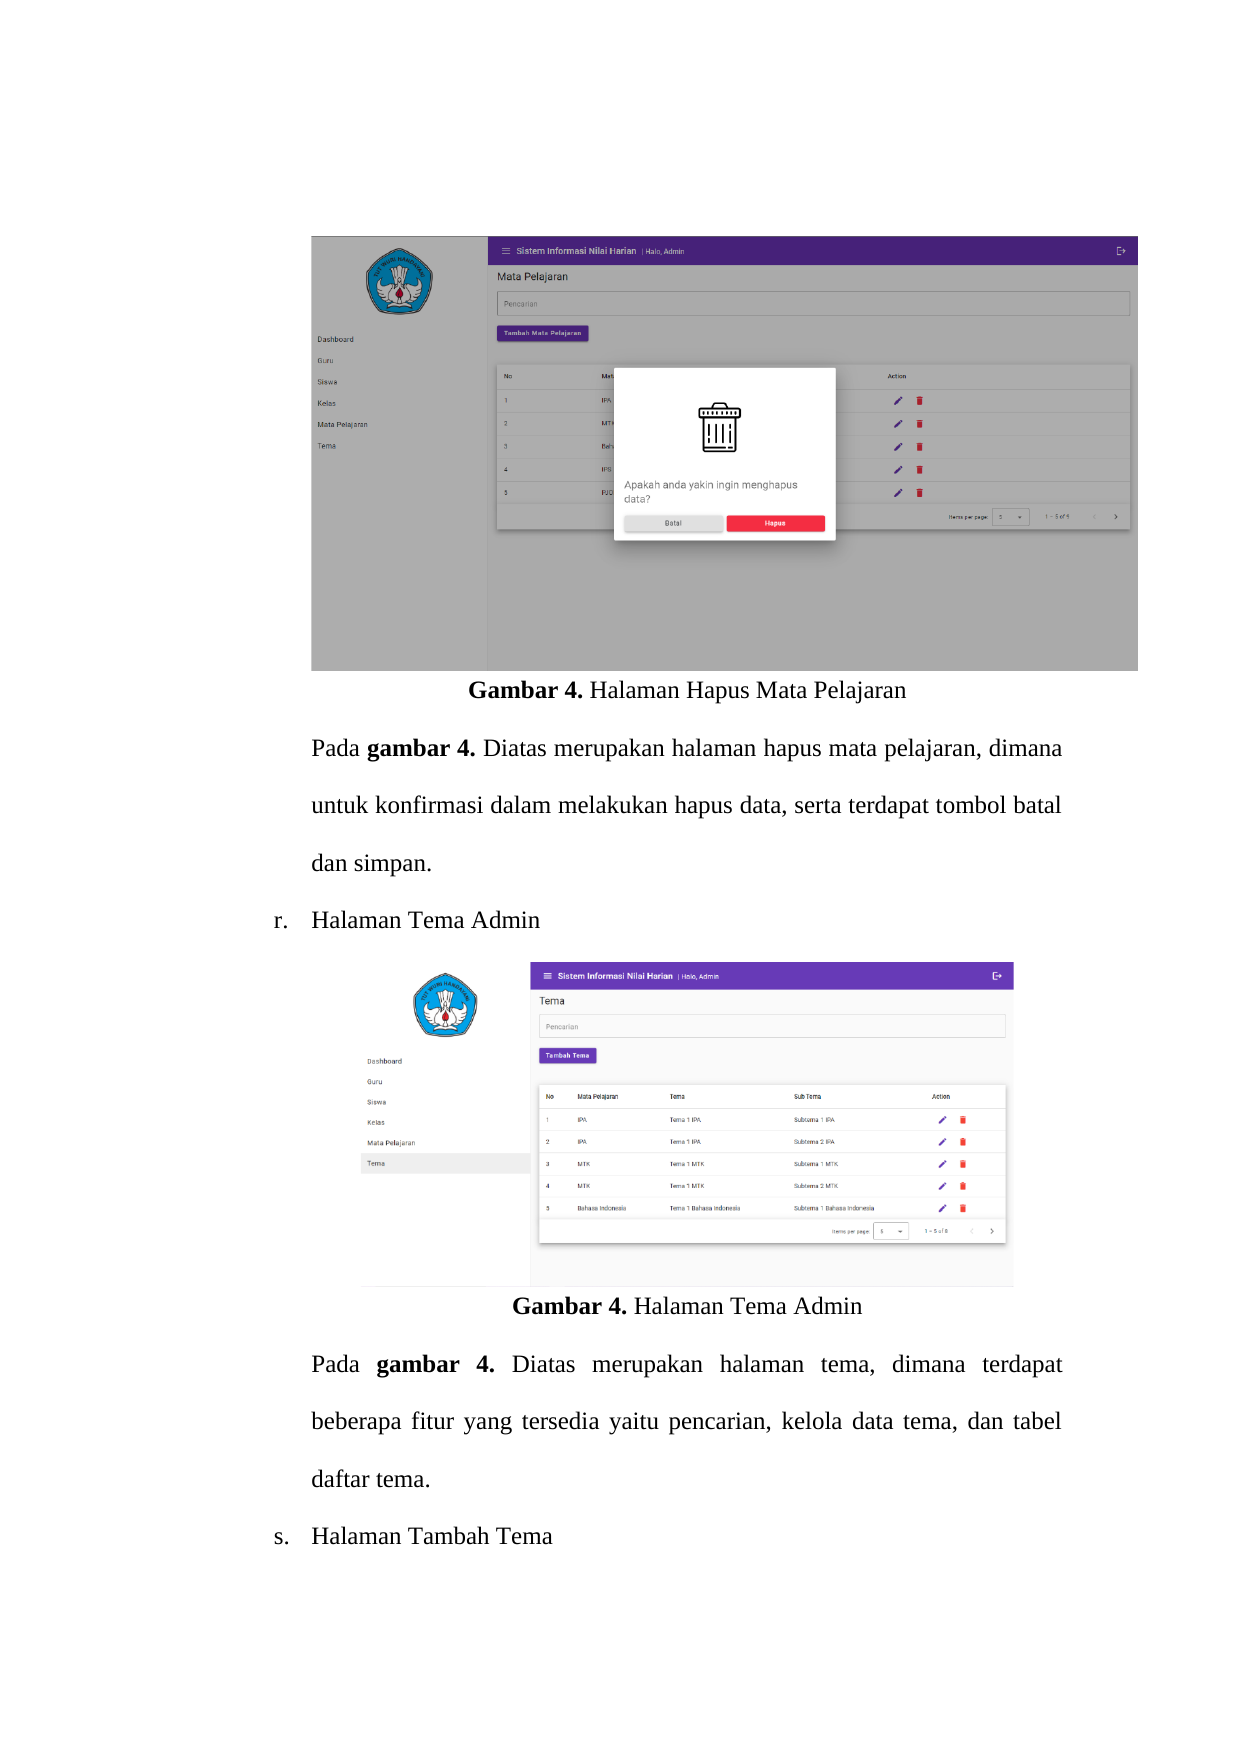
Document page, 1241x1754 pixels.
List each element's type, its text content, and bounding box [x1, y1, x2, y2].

list Gambar 4. Halaman Hapus Mata Pelajaran [311, 675, 1063, 704]
list Pada gambar 4. Diatas merupakan halaman hapus mata pelajaran, dimana untuk konfirmasi dalam melakukan hapus data, serta terdapat tombol batal dan simpan. [311, 733, 1063, 876]
list Gambar 4. Halaman Tema Admin [311, 1291, 1063, 1320]
list Halaman Tema Admin [274, 905, 1063, 934]
list Halaman Tambah Tema [274, 1521, 1063, 1550]
list Pada gambar 4. Diatas merupakan halaman tema, dimana terdapat beberapa fitur yang tersedia yaitu pencarian, kelola data tema, dan tabel daftar tema. [311, 1349, 1063, 1492]
picture [360, 962, 1014, 1287]
picture [311, 236, 1138, 671]
